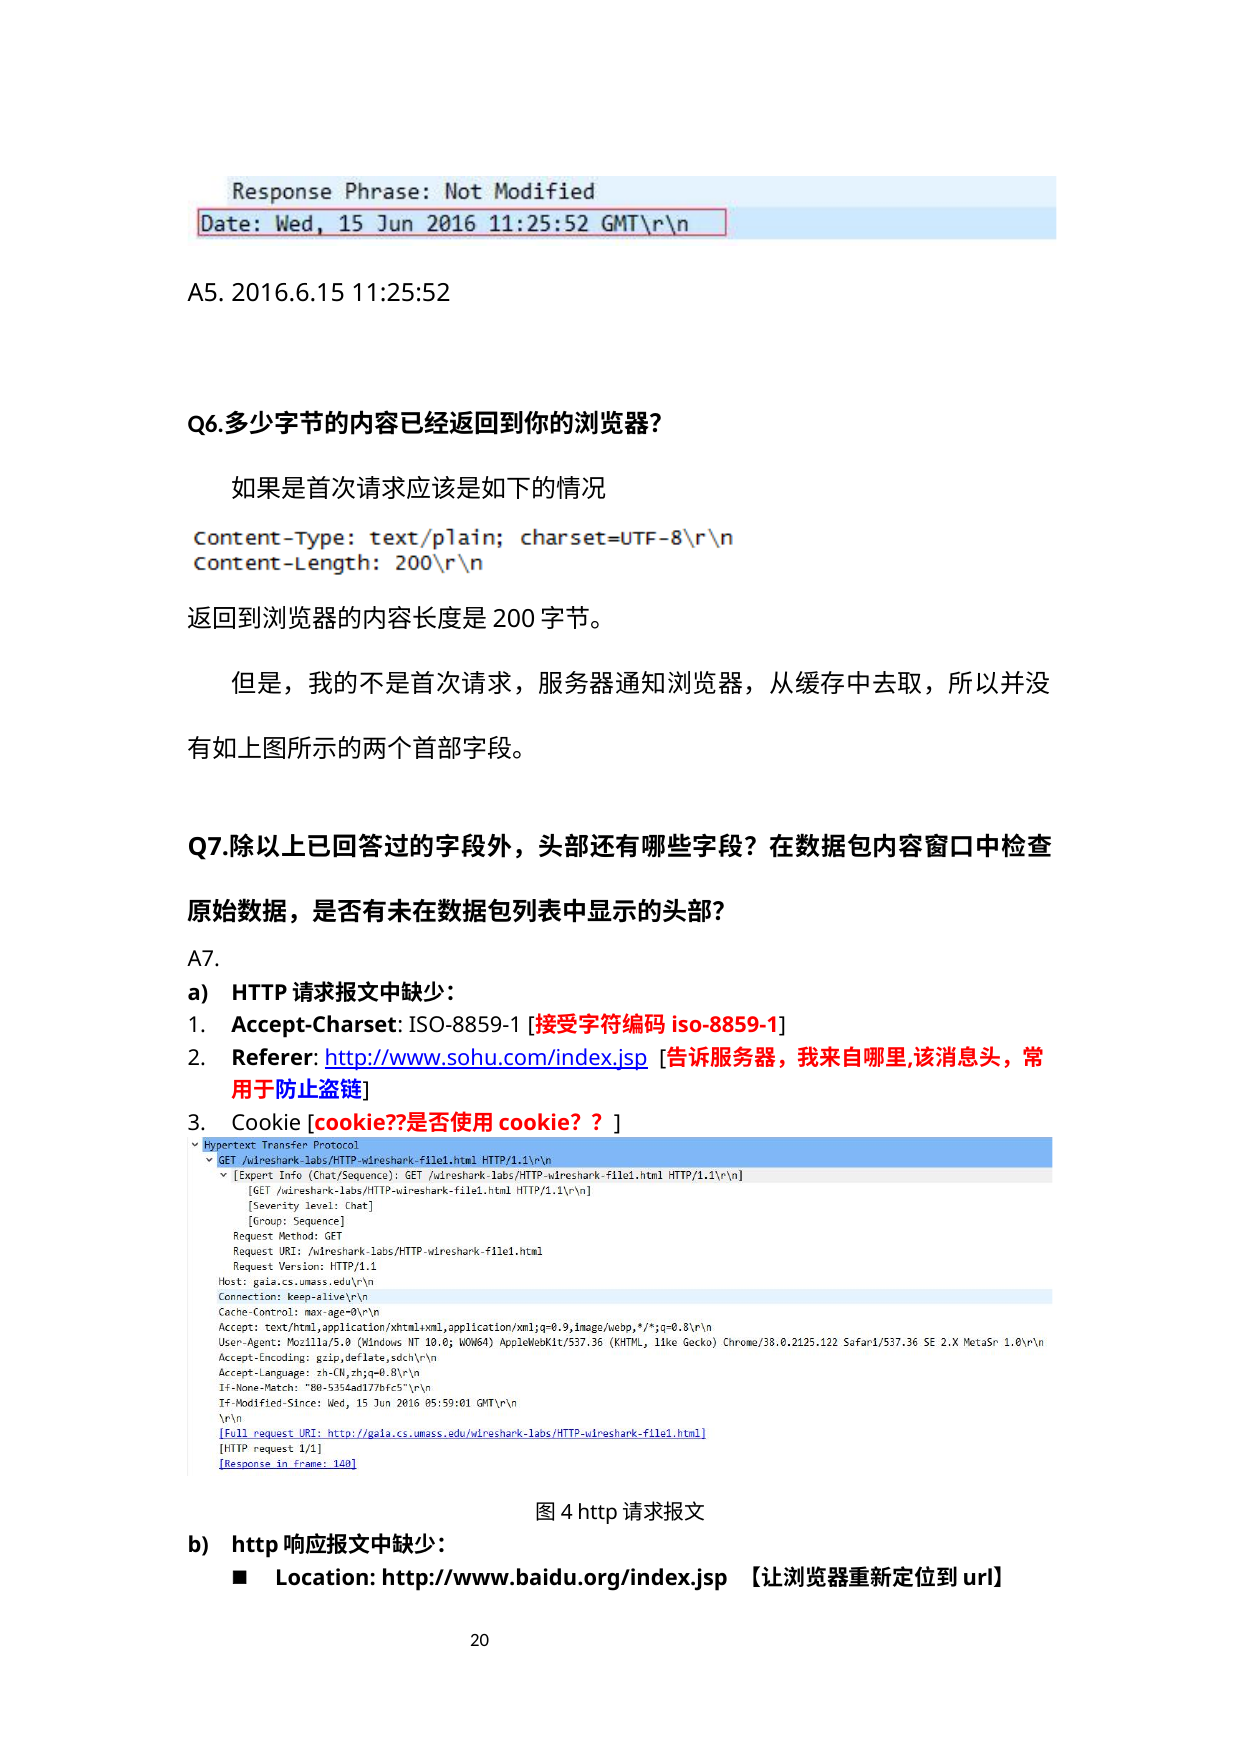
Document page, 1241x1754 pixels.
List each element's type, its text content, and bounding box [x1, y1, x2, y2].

text 返回到浏览器的内容长度是200字节。 [187, 584, 1053, 649]
picture [187, 176, 1057, 246]
text A5. 2016.6.15 11:25:52 [187, 259, 1053, 324]
text A7. [187, 942, 1053, 974]
list HTTP请求报文中缺少： [187, 974, 1053, 1007]
list Cookie [cookie??是否使用cookie？？] [187, 1104, 1053, 1137]
text 但是，我的不是首次请求，服务器通知浏览器，从缓存中去取，所以并没有如上图所示的两个首部字段。 [187, 649, 1053, 779]
text 如果是首次请求应该是如下的情况 [187, 454, 1053, 519]
text 图 4 http请求报文 [187, 1494, 1053, 1527]
list Location: http://www.baidu.org/index.jsp 【让浏览器重新定位到url】 [231, 1559, 1053, 1592]
list Referer: http://www.sohu.com/index.jsp [告诉服务器，我来自哪里,该消息头，常用于防止盗链] [187, 1039, 1053, 1104]
text Q7.除以上已回答过的字段外，头部还有哪些字段？在数据包内容窗口中检查原始数据，是否有未在数据包列表中显示的头部？ [187, 779, 1053, 942]
text Q6.多少字节的内容已经返回到你的浏览器？ [187, 324, 1053, 454]
list Accept-Charset: ISO-8859-1 [接受字符编码 iso-8859-1] [187, 1007, 1053, 1039]
picture [187, 1137, 1053, 1476]
picture [187, 526, 747, 578]
list http响应报文中缺少： [187, 1527, 1053, 1559]
